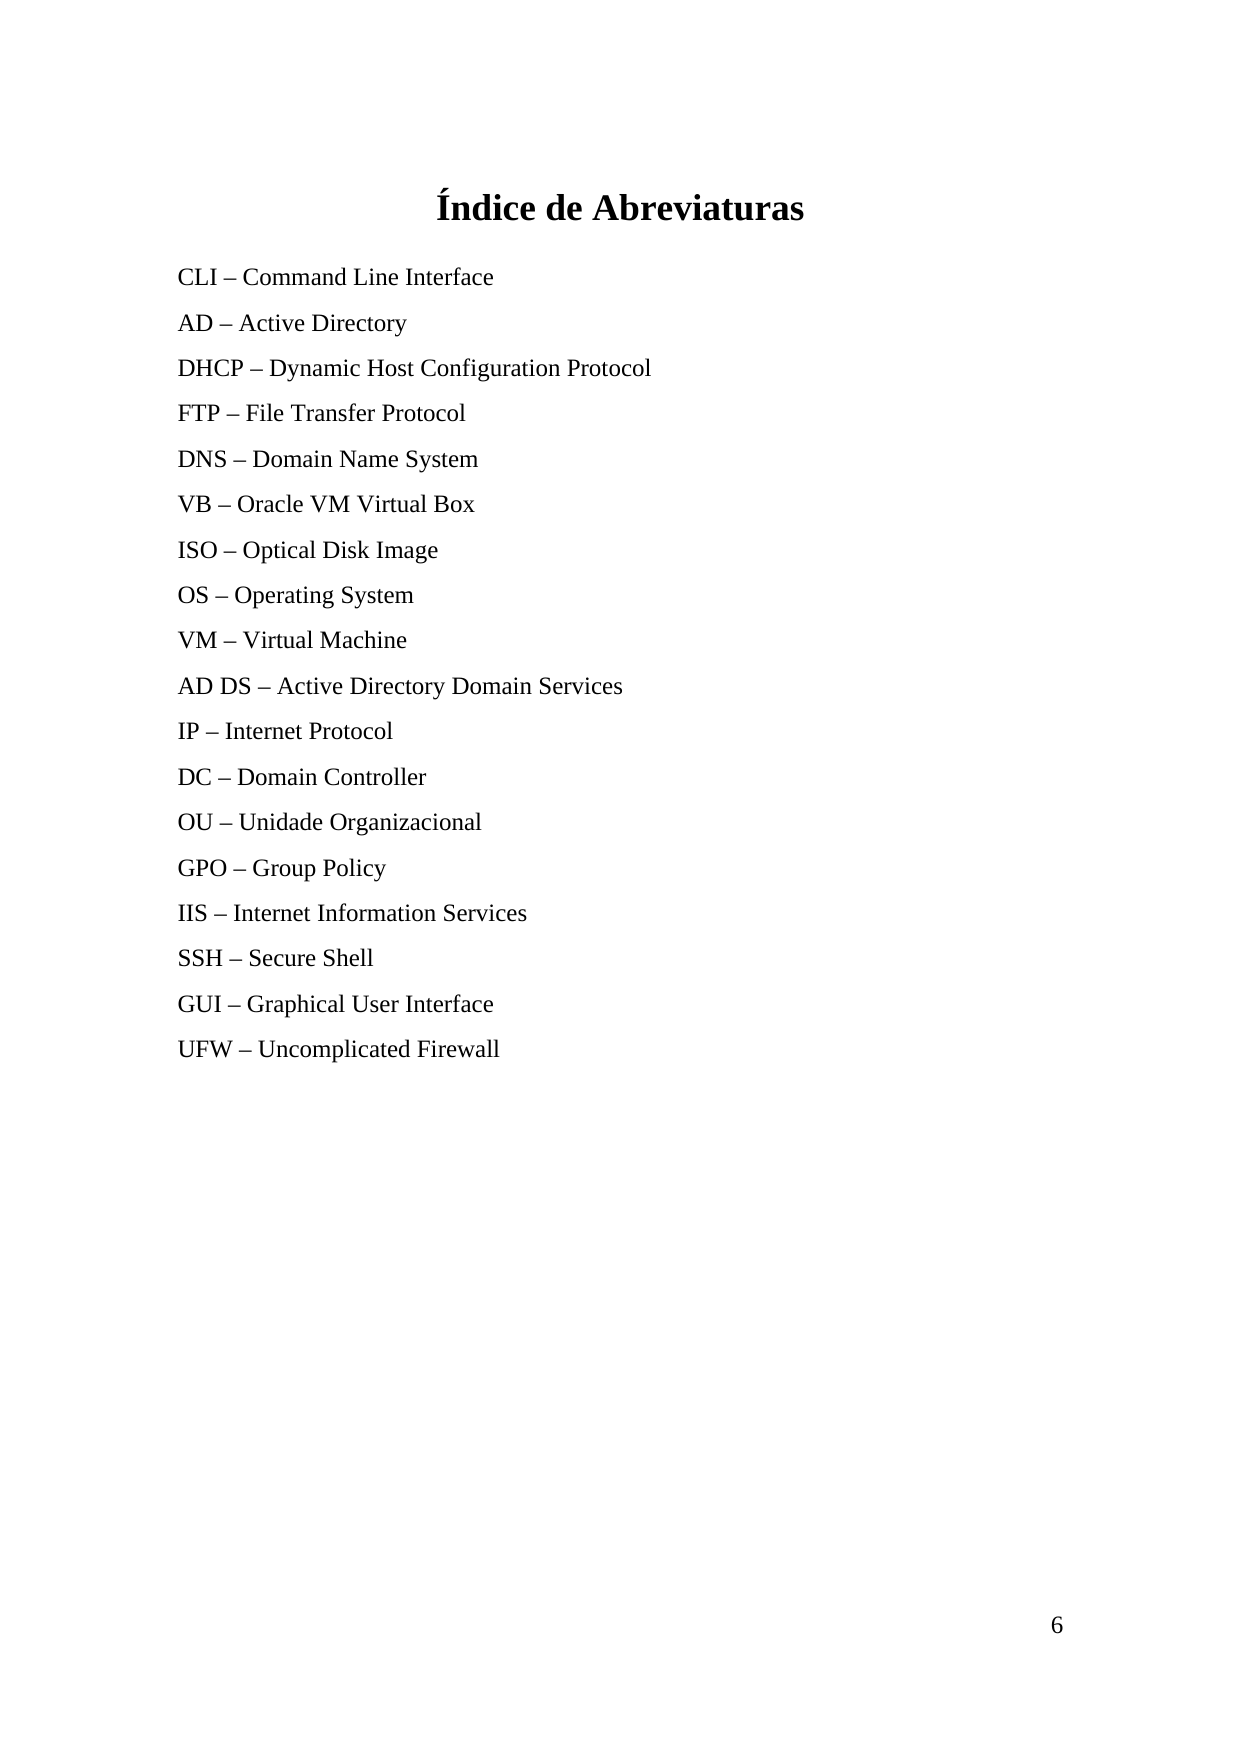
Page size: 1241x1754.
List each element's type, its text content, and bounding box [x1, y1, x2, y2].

text OS – Operating System [177, 580, 1063, 609]
text SSH – Secure Shell [177, 943, 1063, 972]
text OU – Unidade Organizacional [177, 807, 1063, 836]
text AD DS – Active Directory Domain Services [177, 671, 1063, 700]
text CLI – Command Line Interface [177, 262, 1063, 291]
text DHCP – Dynamic Host Configuration Protocol [177, 353, 1063, 382]
text DNS – Domain Name System [177, 444, 1063, 473]
text DC – Domain Controller [177, 762, 1063, 791]
text VM – Virtual Machine [177, 626, 1063, 654]
subtitle Índice de Abreviaturas [177, 185, 1063, 228]
text AD – Active Directory [177, 308, 1063, 336]
text IP – Internet Protocol [177, 716, 1063, 745]
text GPO – Group Policy [177, 853, 1063, 881]
text ISO – Optical Disk Image [177, 535, 1063, 563]
text VB – Oracle VM Virtual Box [177, 489, 1063, 518]
text UFW – Uncomplicated Firewall [177, 1034, 1063, 1063]
text IIS – Internet Information Services [177, 898, 1063, 927]
text FTP – File Transfer Protocol [177, 398, 1063, 427]
text GUI – Graphical User Interface [177, 989, 1063, 1018]
